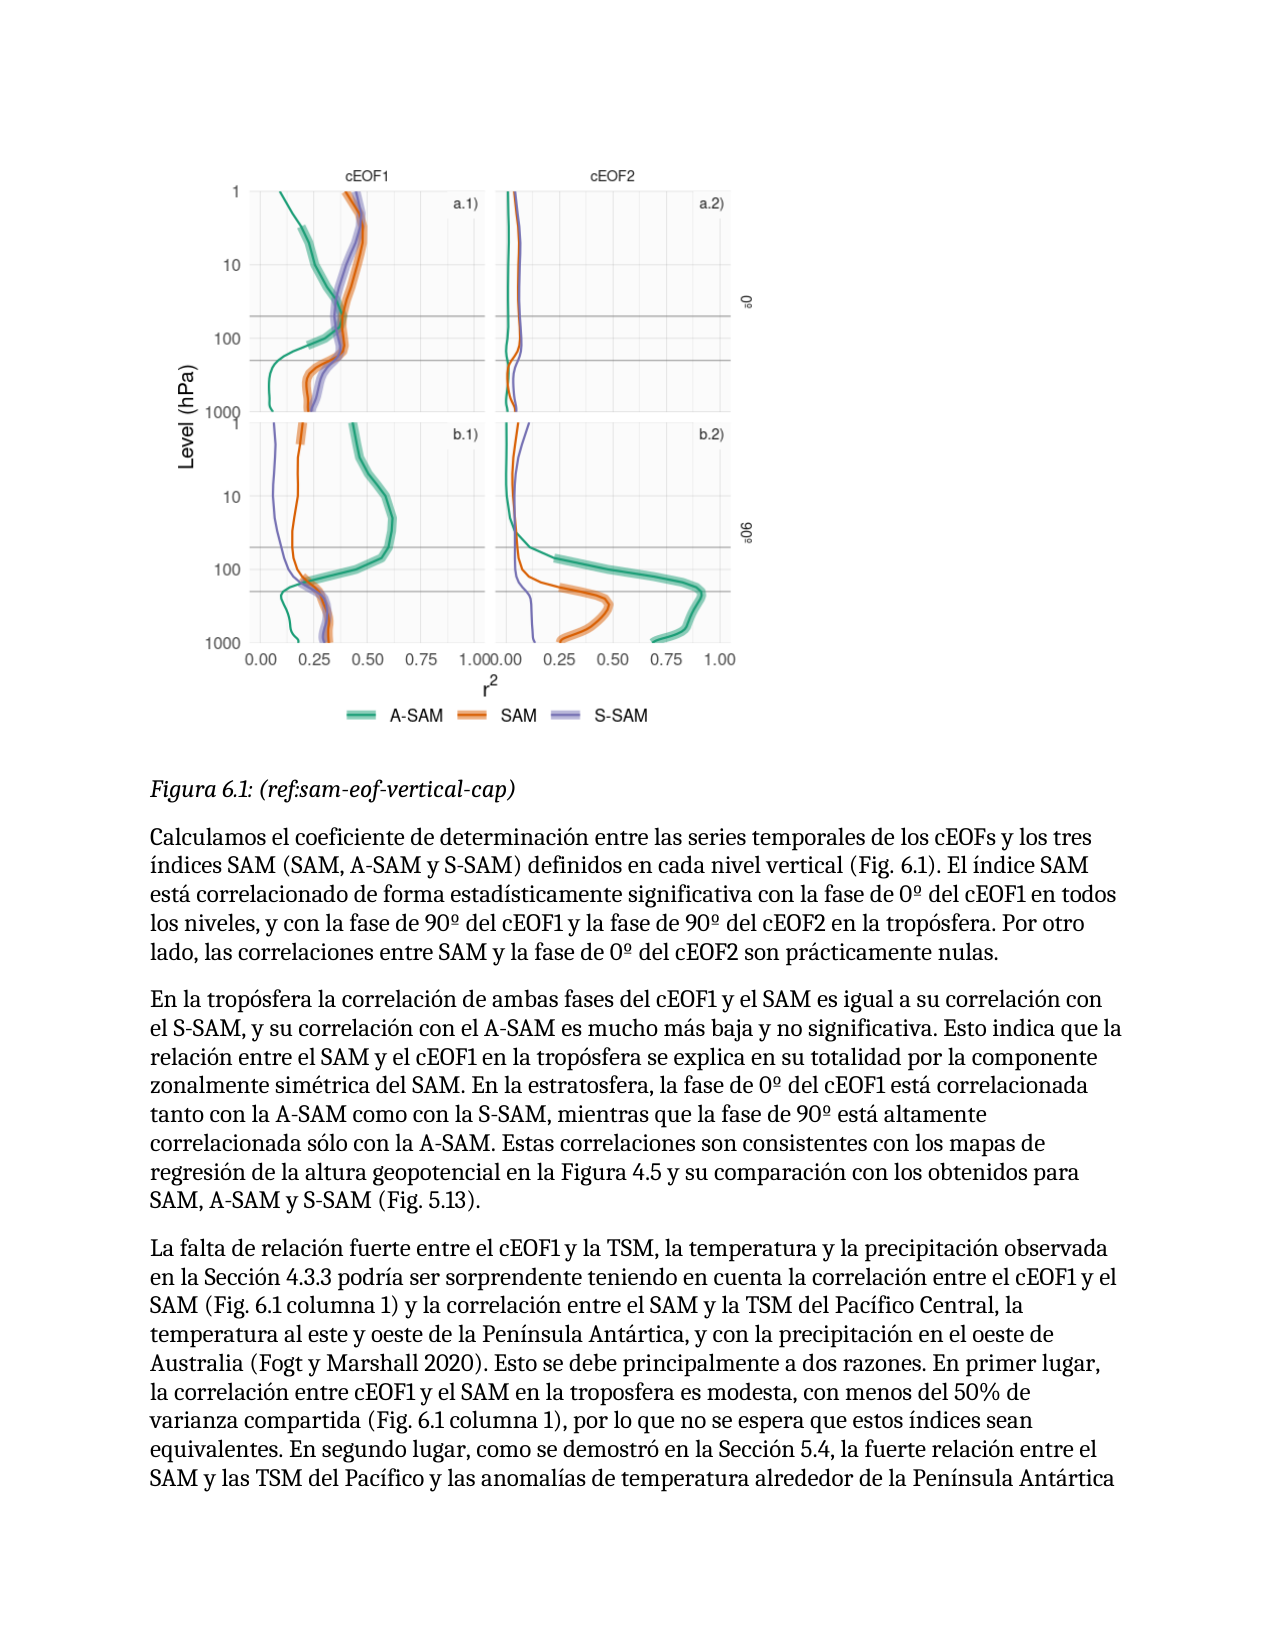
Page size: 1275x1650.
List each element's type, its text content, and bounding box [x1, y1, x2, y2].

text Figura 6.1: (ref:sam-eof-vertical-cap) [150, 775, 1125, 804]
text En la tropósfera la correlación de ambas fases del cEOF1 y el SAM es igual a su correlación con el S-SAM, y su correlación con el A-SAM es mucho más baja y no significativa. Esto indica que la relación entre el SAM y el cEOF1 en la tropósfera se explica en su totalidad por la componente zonalmente simétrica del SAM. En la estratosfera, la fase de 0º del cEOF1 está correlacionada tanto con la A-SAM como con la S-SAM, mientras que la fase de 90º está altamente correlacionada sólo con la A-SAM. Estas correlaciones son consistentes con los mapas de regresión de la altura geopotencial en la Figura 4.5 y su comparación con los obtenidos para SAM, A-SAM y S-SAM (Fig. 5.13). [150, 985, 1125, 1215]
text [150, 1234, 1125, 1492]
picture [168, 150, 773, 754]
text Calculamos el coeficiente de determinación entre las series temporales de los cEOFs y los tres índices SAM (SAM, A-SAM y S-SAM) definidos en cada nivel vertical (Fig. 6.1). El índice SAM está correlacionado de forma estadísticamente significativa con la fase de 0º del cEOF1 en todos los niveles, y con la fase de 90º del cEOF1 y la fase de 90º del cEOF2 en la tropósfera. Por otro lado, las correlaciones entre SAM y la fase de 0º del cEOF2 son prácticamente nulas. [150, 822, 1125, 966]
